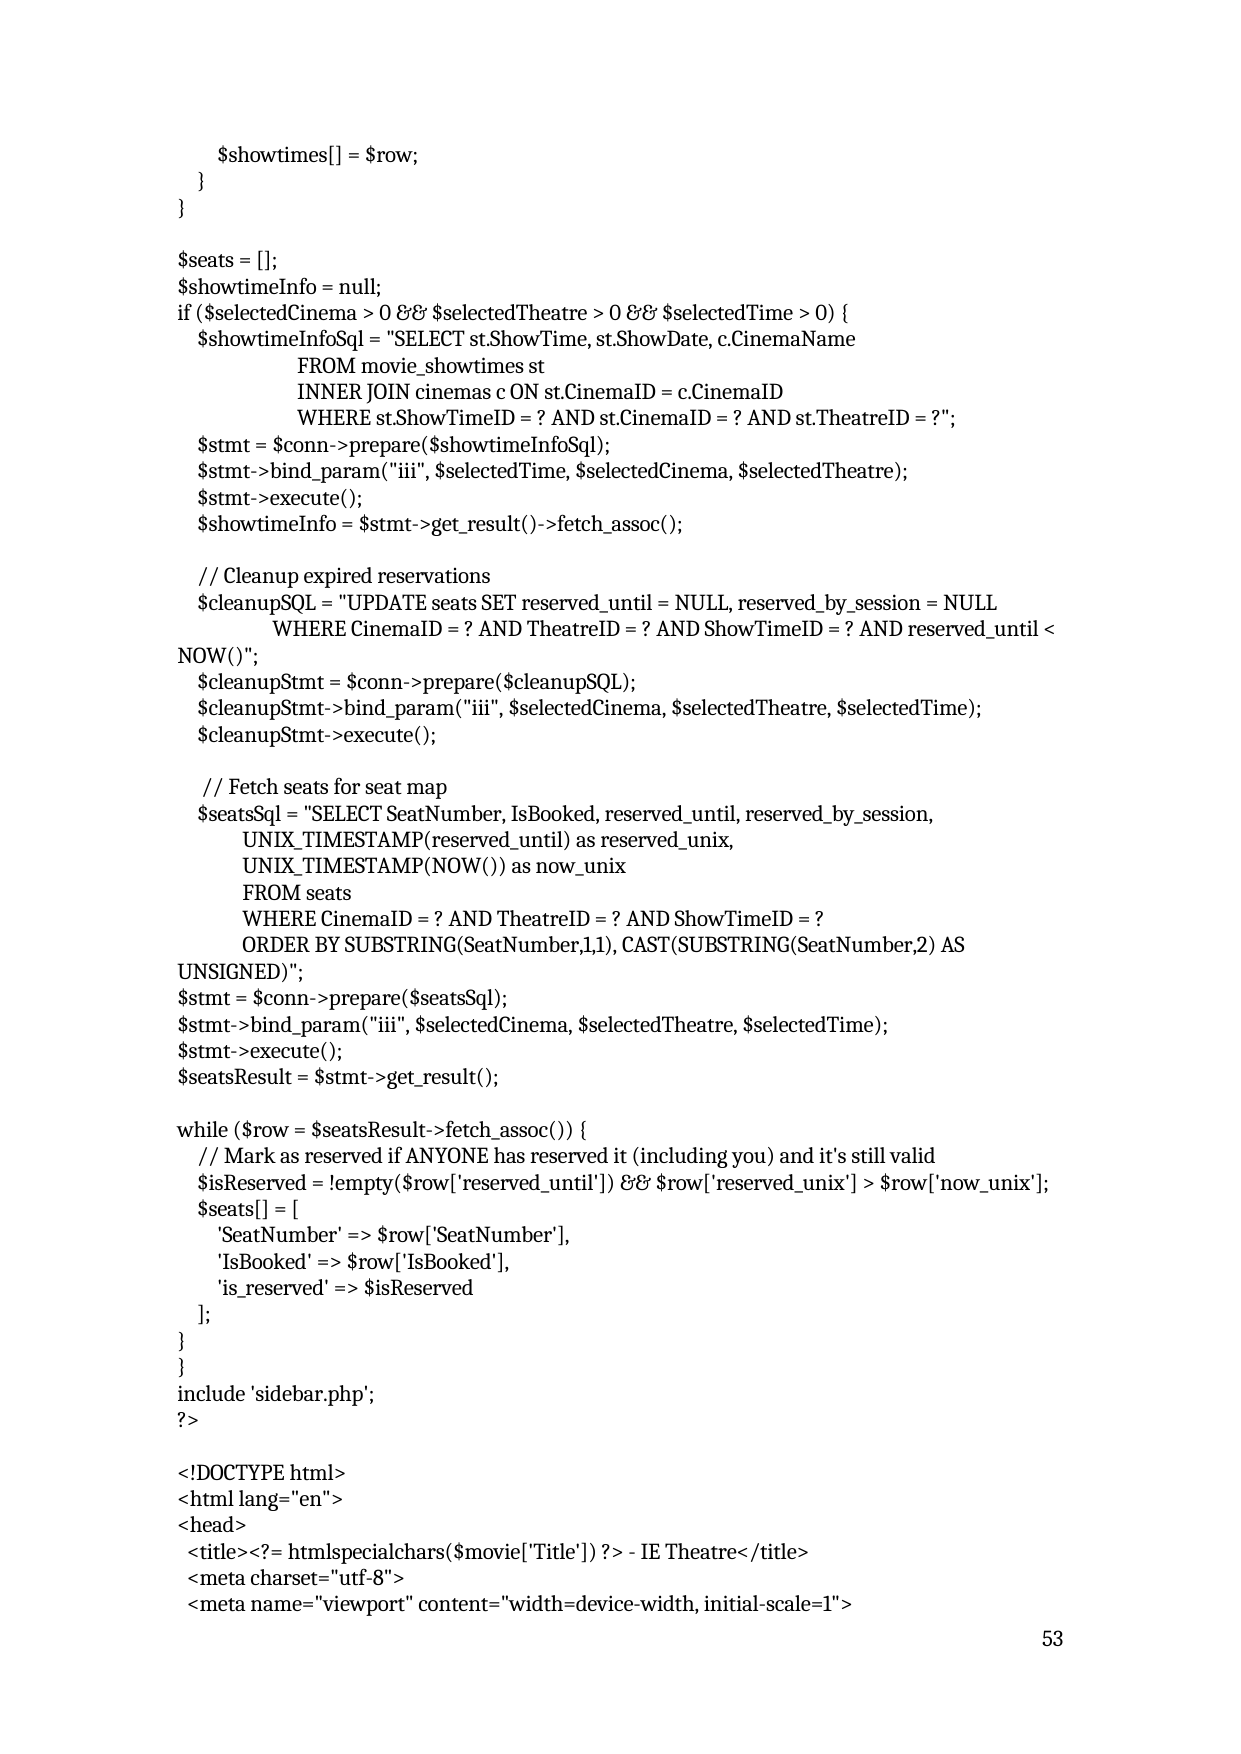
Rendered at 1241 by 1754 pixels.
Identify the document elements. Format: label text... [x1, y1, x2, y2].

text WHERE st.ShowTimeID = ? AND st.CinemaID = ? AND st.TheatreID = ?"; [177, 405, 1063, 432]
text } [177, 1328, 1063, 1354]
text // Cleanup expired reservations [177, 563, 1063, 590]
text // Fetch seats for seat map [177, 774, 1063, 801]
text 'IsBooked' => $row['IsBooked'], [177, 1248, 1063, 1275]
text INNER JOIN cinemas c ON st.CinemaID = c.CinemaID [177, 379, 1063, 405]
text UNIX_TIMESTAMP(reserved_until) as reserved_unix, [177, 827, 1063, 853]
text 'is_reserved' => $isReserved [177, 1275, 1063, 1301]
text $showtimeInfo = $stmt->get_result()->fetch_assoc(); [177, 511, 1063, 537]
text <meta charset="utf-8"> [177, 1565, 1063, 1591]
text UNIX_TIMESTAMP(NOW()) as now_unix [177, 853, 1063, 879]
text WHERE CinemaID = ? AND TheatreID = ? AND ShowTimeID = ? AND reserved_until < NOW()"; [177, 616, 1063, 669]
text // Mark as reserved if ANYONE has reserved it (including you) and it's still valid [177, 1143, 1063, 1169]
text FROM movie_showtimes st [177, 352, 1063, 379]
text $seatsSql = "SELECT SeatNumber, IsBooked, reserved_until, reserved_by_session, [177, 801, 1063, 827]
text <meta name="viewport" content="width=device-width, initial-scale=1"> [177, 1591, 1063, 1617]
text } [177, 194, 1063, 221]
text <head> [177, 1512, 1063, 1538]
text ]; [177, 1301, 1063, 1328]
text $seats = []; [177, 247, 1063, 273]
text $isReserved = !empty($row['reserved_until']) && $row['reserved_unix'] > $row['now_unix']; [177, 1169, 1063, 1196]
text $cleanupSQL = "UPDATE seats SET reserved_until = NULL, reserved_by_session = NULL [177, 590, 1063, 616]
text ?> [177, 1407, 1063, 1433]
text $stmt->execute(); [177, 484, 1063, 511]
text include 'sidebar.php'; [177, 1380, 1063, 1407]
text $showtimes[] = $row; [177, 142, 1063, 168]
text ORDER BY SUBSTRING(SeatNumber,1,1), CAST(SUBSTRING(SeatNumber,2) AS UNSIGNED)"; [177, 932, 1063, 985]
text $stmt->bind_param("iii", $selectedTime, $selectedCinema, $selectedTheatre); [177, 458, 1063, 484]
text $seats[] = [ [177, 1196, 1063, 1222]
text } [177, 168, 1063, 194]
text 'SeatNumber' => $row['SeatNumber'], [177, 1222, 1063, 1248]
text $stmt = $conn->prepare($showtimeInfoSql); [177, 432, 1063, 458]
text FROM seats [177, 879, 1063, 906]
text $stmt->bind_param("iii", $selectedCinema, $selectedTheatre, $selectedTime); [177, 1011, 1063, 1038]
text <title><?= htmlspecialchars($movie['Title']) ?> - IE Theatre</title> [177, 1538, 1063, 1565]
text WHERE CinemaID = ? AND TheatreID = ? AND ShowTimeID = ? [177, 906, 1063, 932]
text $cleanupStmt->bind_param("iii", $selectedCinema, $selectedTheatre, $selectedTime); [177, 695, 1063, 721]
text $stmt = $conn->prepare($seatsSql); [177, 985, 1063, 1011]
text $seatsResult = $stmt->get_result(); [177, 1064, 1063, 1090]
text $stmt->execute(); [177, 1038, 1063, 1064]
text $cleanupStmt = $conn->prepare($cleanupSQL); [177, 669, 1063, 695]
text <html lang="en"> [177, 1486, 1063, 1512]
text <!DOCTYPE html> [177, 1459, 1063, 1486]
text while ($row = $seatsResult->fetch_assoc()) { [177, 1117, 1063, 1143]
text } [177, 1354, 1063, 1380]
text if ($selectedCinema > 0 && $selectedTheatre > 0 && $selectedTime > 0) { [177, 300, 1063, 326]
text $cleanupStmt->execute(); [177, 721, 1063, 748]
text $showtimeInfo = null; [177, 273, 1063, 300]
text $showtimeInfoSql = "SELECT st.ShowTime, st.ShowDate, c.CinemaName [177, 326, 1063, 352]
